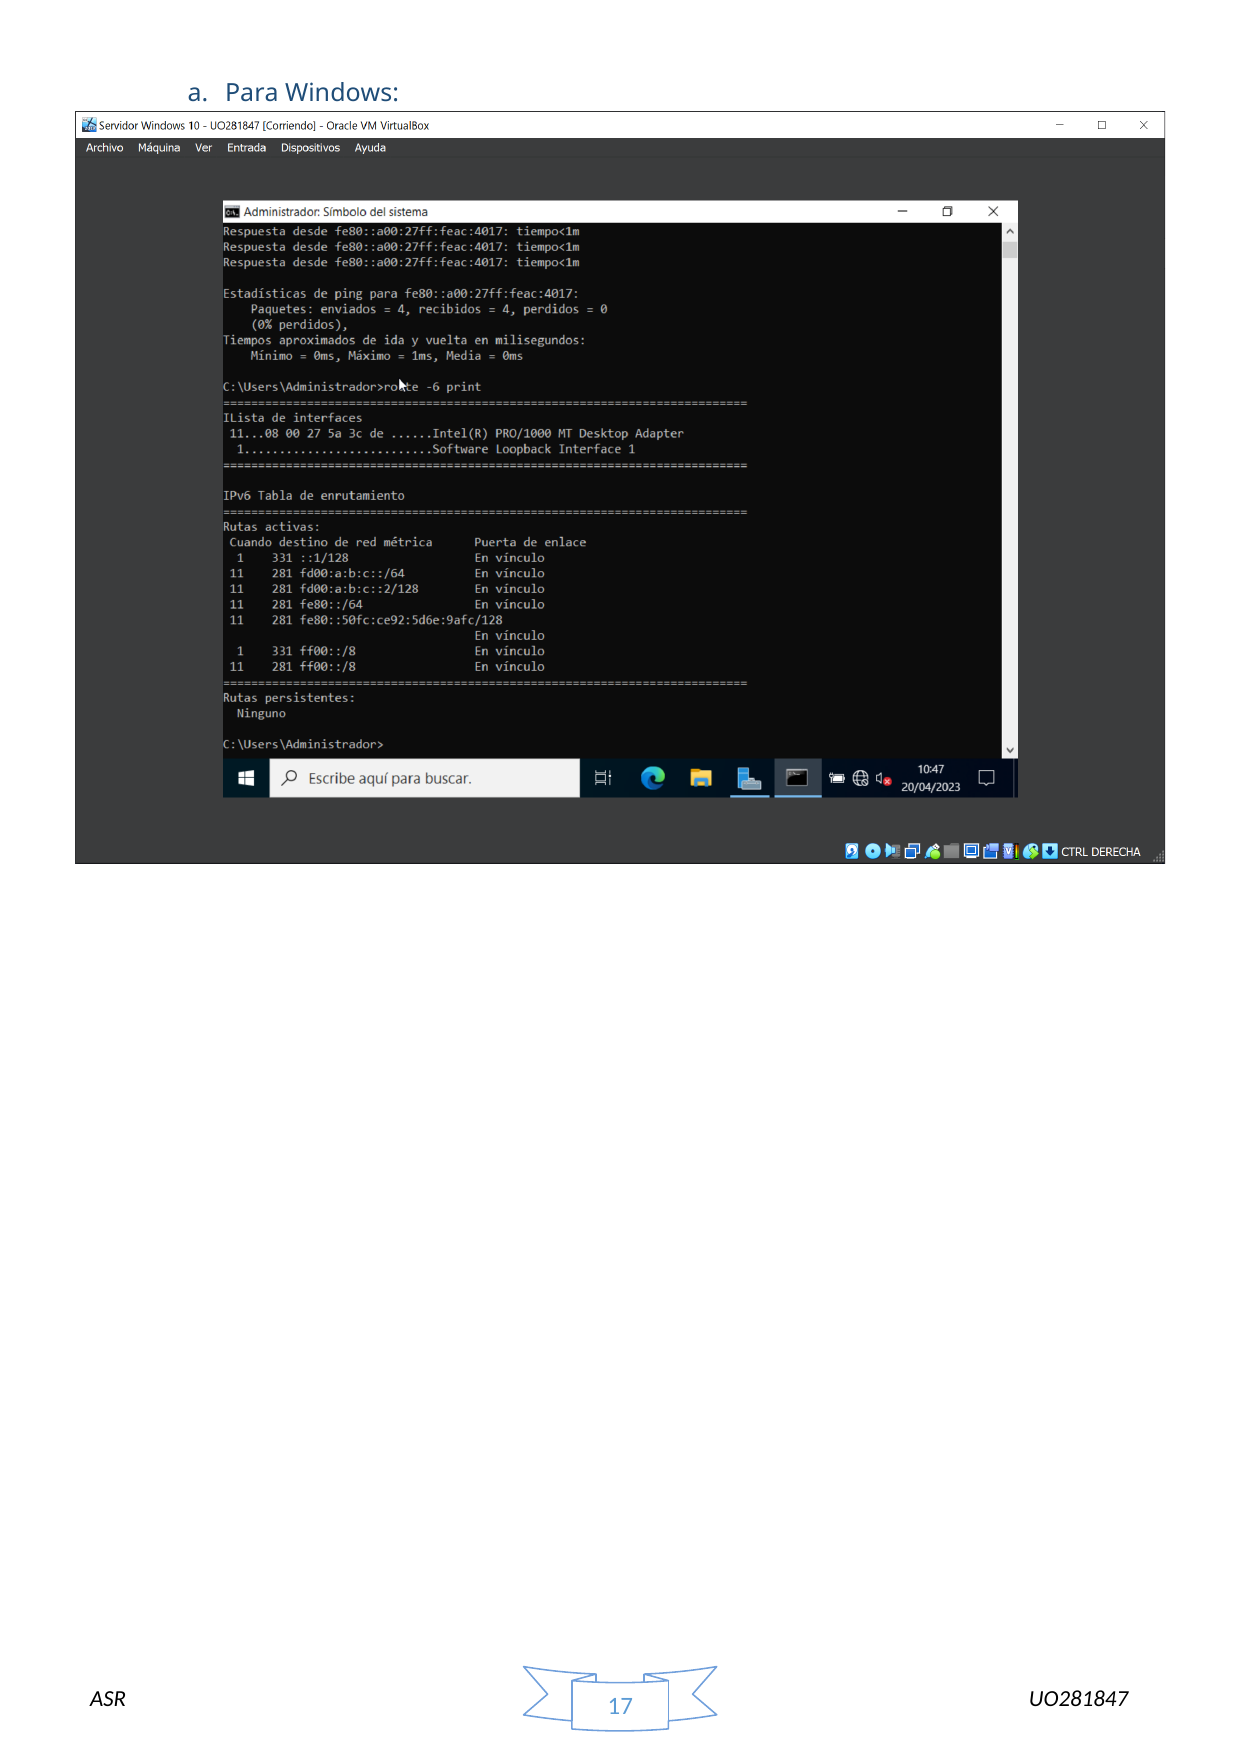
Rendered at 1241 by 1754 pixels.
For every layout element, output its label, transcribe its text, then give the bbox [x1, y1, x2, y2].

subtitle Para Windows: [187, 75, 1165, 109]
picture [75, 111, 1166, 864]
